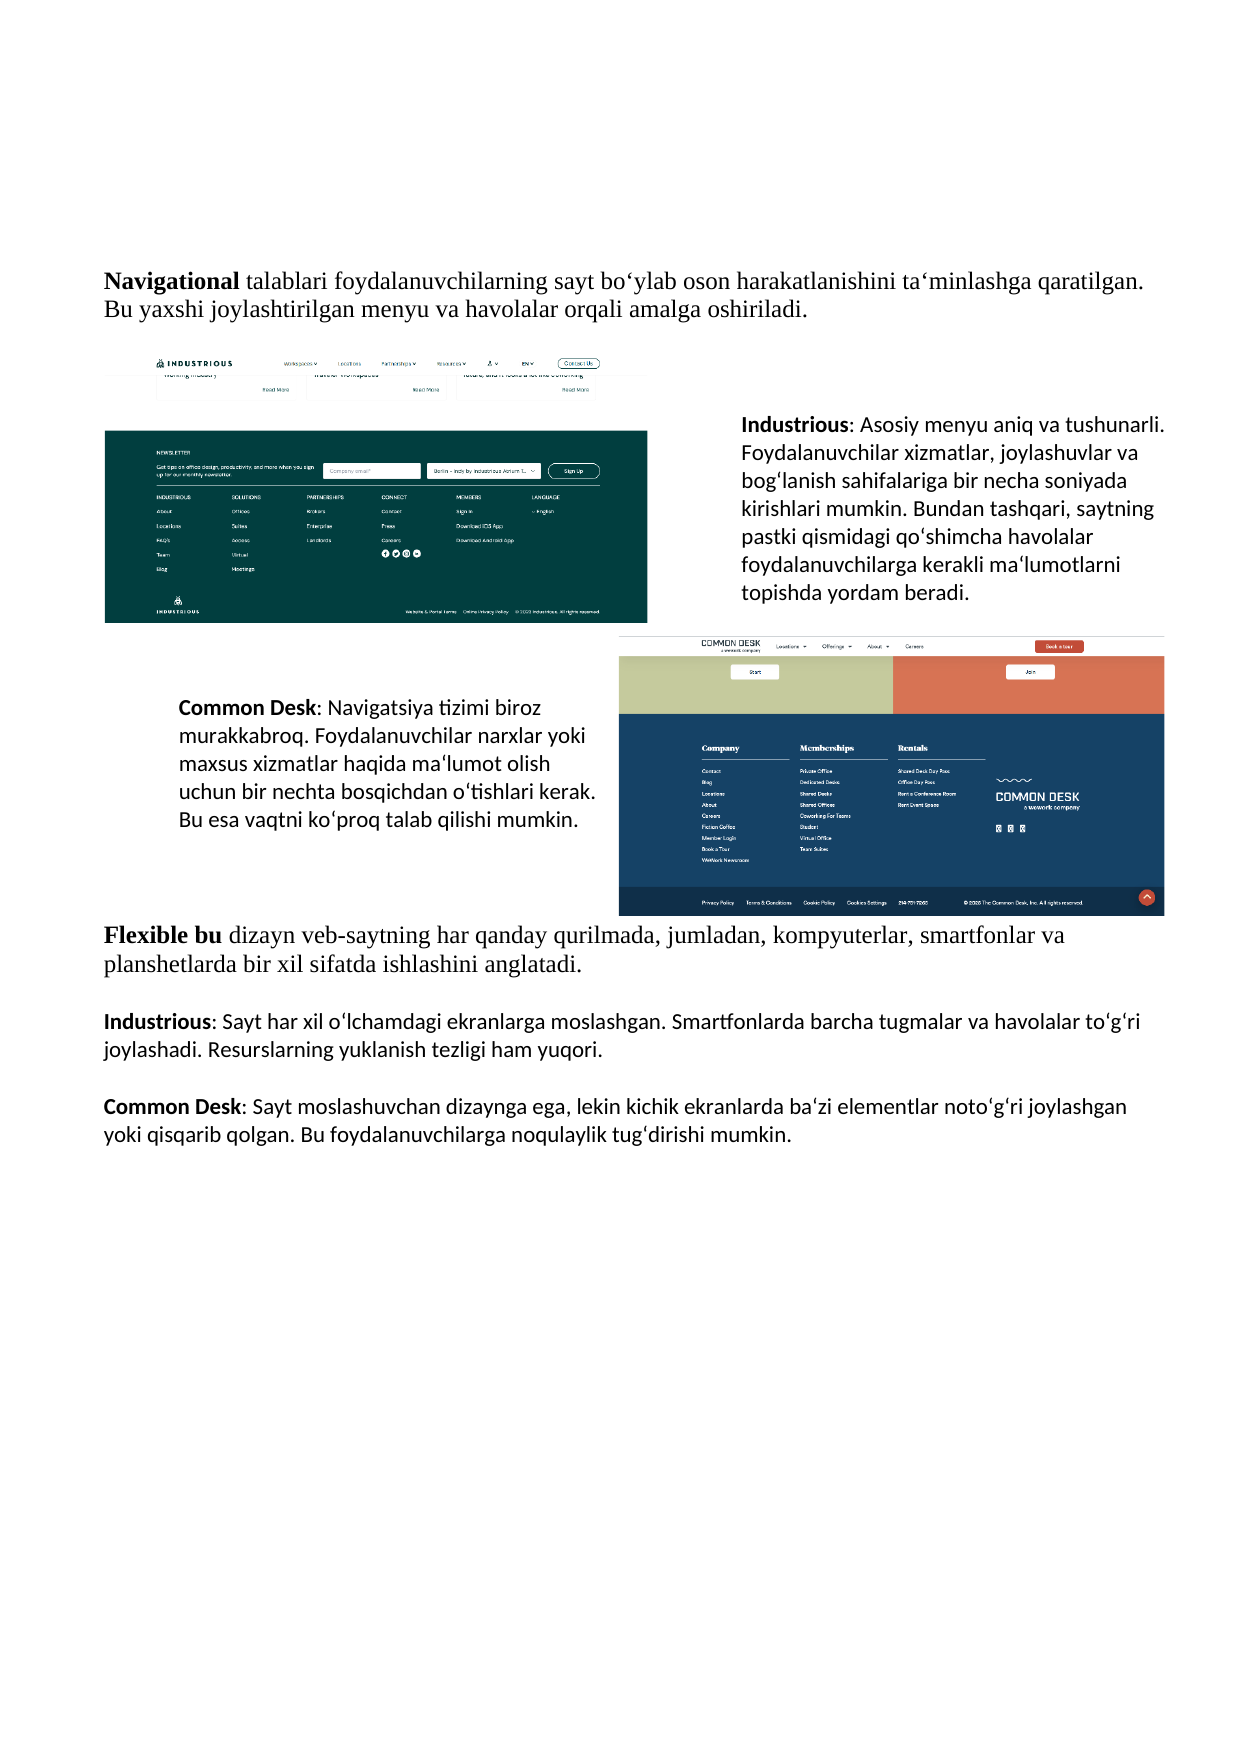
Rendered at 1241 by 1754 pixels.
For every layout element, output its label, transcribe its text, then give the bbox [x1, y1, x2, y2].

text Industrious: Asosiy menyu aniq va tushunarli. Foydalanuvchilar xizmatlar, joylashuvlar va bog‘lanish sahifalariga bir necha soniyada kirishlari mumkin. Bundan tashqari, saytning pastki qismidagi qo‘shimcha havolalar foydalanuvchilarga kerakli ma‘lumotlarni topishda yordam beradi. [647, 410, 1167, 607]
text Common Desk: Navigatsiya tizimi biroz murakkabroq. Foydalanuvchilar narxlar yoki maxsus xizmatlar haqida ma‘lumot olish uchun bir nechta bosqichdan o‘tishlari kerak. Bu esa vaqtni ko‘proq talab qilishi mumkin. [178, 693, 617, 833]
text Flexible bu dizayn veb-saytning har qanday qurilmada, jumladan, kompyuterlar, smartfonlar va planshetlarda bir xil sifatda ishlashini anglatadi. [103, 920, 1167, 978]
text Common Desk: Sayt moslashuvchan dizaynga ega, lekin kichik ekranlarda ba‘zi elementlar noto‘g‘ri joylashgan yoki qisqarib qolgan. Bu foydalanuvchilarga noqulaylik tug‘dirishi mumkin. [103, 1092, 1167, 1148]
text Navigational talablari foydalanuvchilarning sayt bo‘ylab oson harakatlanishini ta‘minlashga qaratilgan. Bu yaxshi joylashtirilgan menyu va havolalar orqali amalga oshiriladi. [103, 266, 1167, 323]
picture [617, 636, 1164, 915]
text Industrious: Sayt har xil o‘lchamdagi ekranlarga moslashgan. Smartfonlarda barcha tugmalar va havolalar to‘g‘ri joylashadi. Resurslarning yuklanish tezligi ham yuqori. [103, 1007, 1167, 1063]
picture [103, 352, 647, 621]
